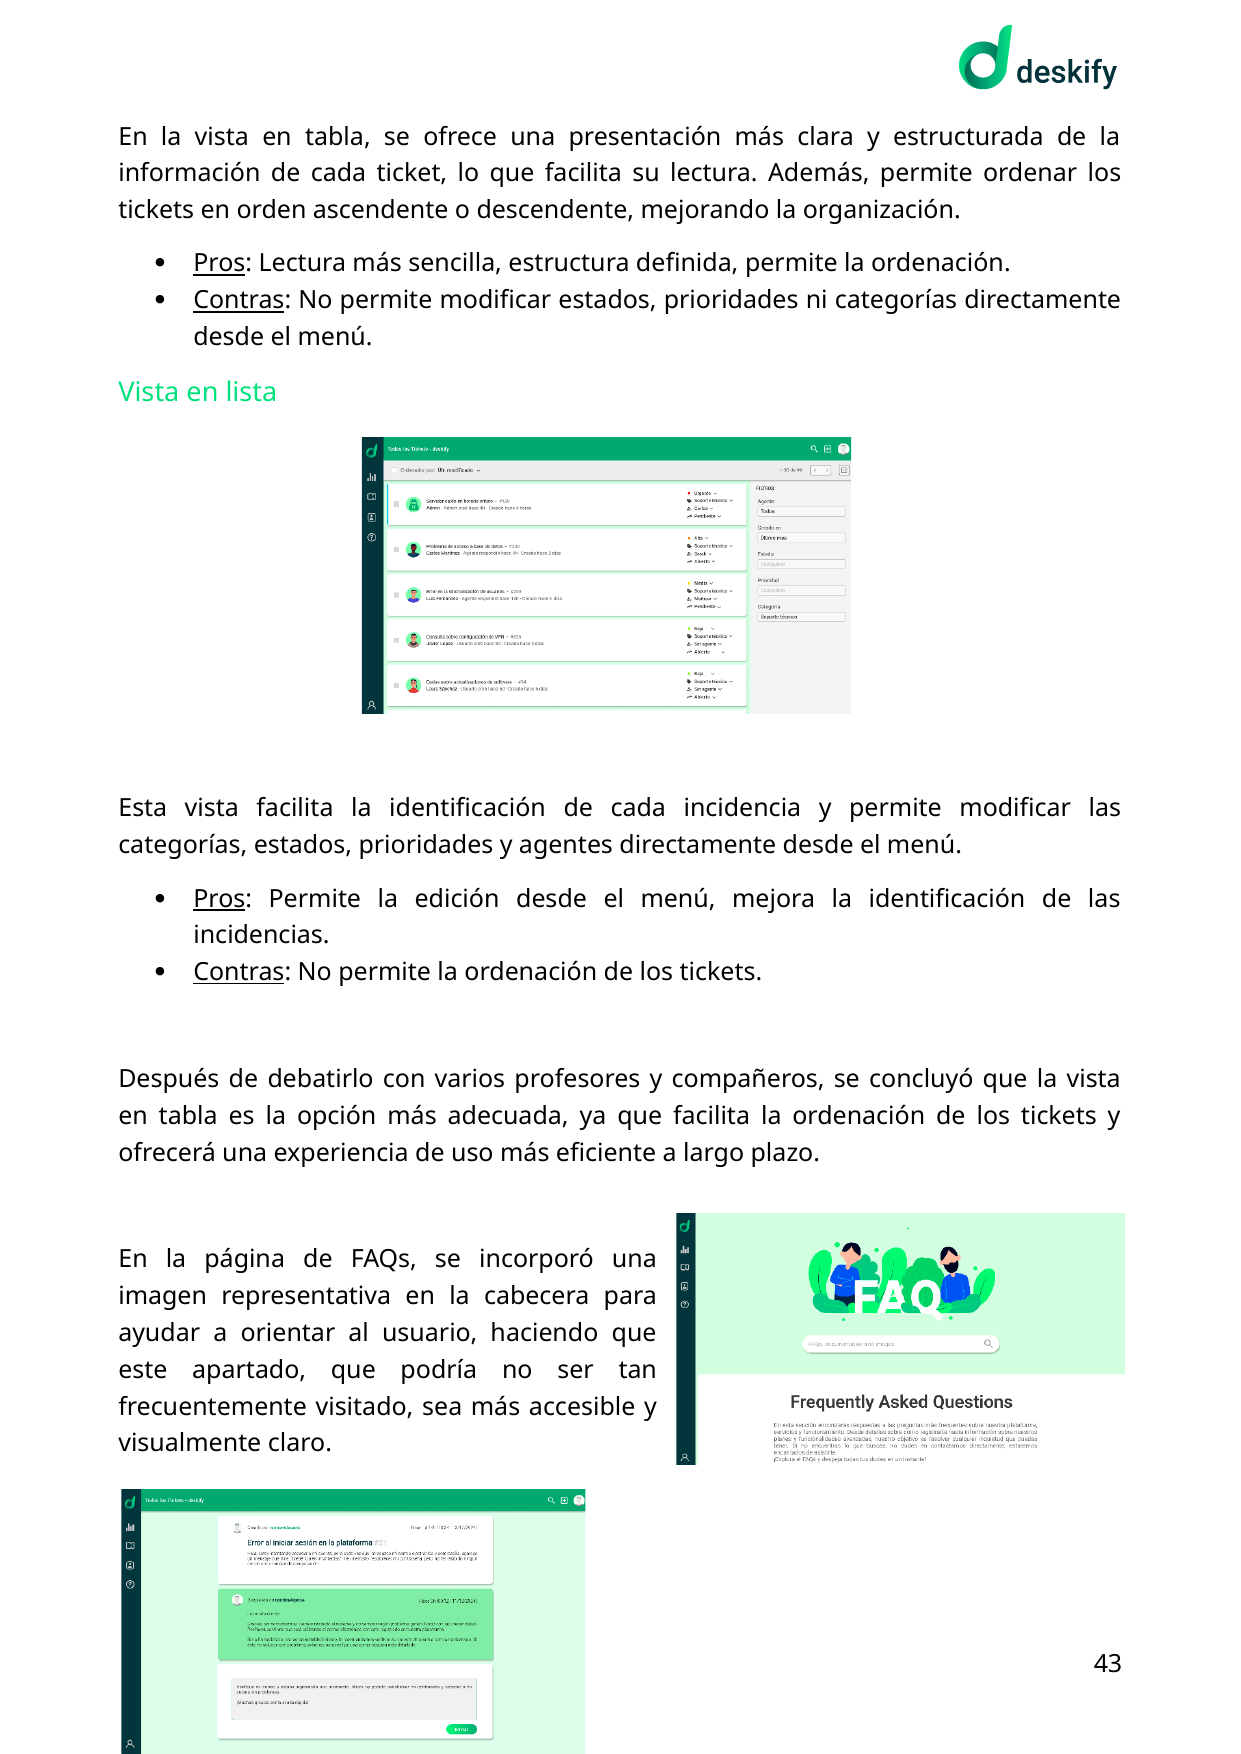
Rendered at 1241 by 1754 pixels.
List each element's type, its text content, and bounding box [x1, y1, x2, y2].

text Después de debatirlo con varios profesores y compañeros, se concluyó que la vista en tabla es la opción más adecuada, ya que facilita la ordenación de los tickets y ofrecerá una experiencia de uso más eficiente a largo plazo. [118, 1061, 1122, 1168]
text En la vista en tabla, se ofrece una presentación más clara y estructurada de la información de cada ticket, lo que facilita su lectura. Además, permite ordenar los tickets en orden ascendente o descendente, mejorando la organización. [118, 118, 1122, 226]
picture [360, 437, 851, 712]
picture [953, 22, 1127, 92]
picture [674, 1213, 1125, 1463]
list Contras: No permite modificar estados, prioridades ni categorías directamente desde el menú. [156, 282, 1122, 353]
picture [119, 1489, 585, 1752]
list Contras: No permite la ordenación de los tickets. [156, 954, 1122, 988]
text Esta vista facilita la identificación de cada incidencia y permite modificar las categorías, estados, prioridades y agentes directamente desde el menú. [118, 790, 1122, 861]
list Pros: Lectura más sencilla, estructura definida, permite la ordenación. [156, 245, 1122, 279]
text En la página de FAQs, se incorporó una imagen representativa en la cabecera para ayudar a orientar al usuario, haciendo que este apartado, que podría no ser tan frecuentemente visitado, sea más accesible y visualmente claro. [118, 1241, 674, 1459]
subtitle Vista en lista [118, 372, 1122, 409]
list Pros: Permite la edición desde el menú, mejora la identificación de las incidencias. [156, 880, 1122, 951]
